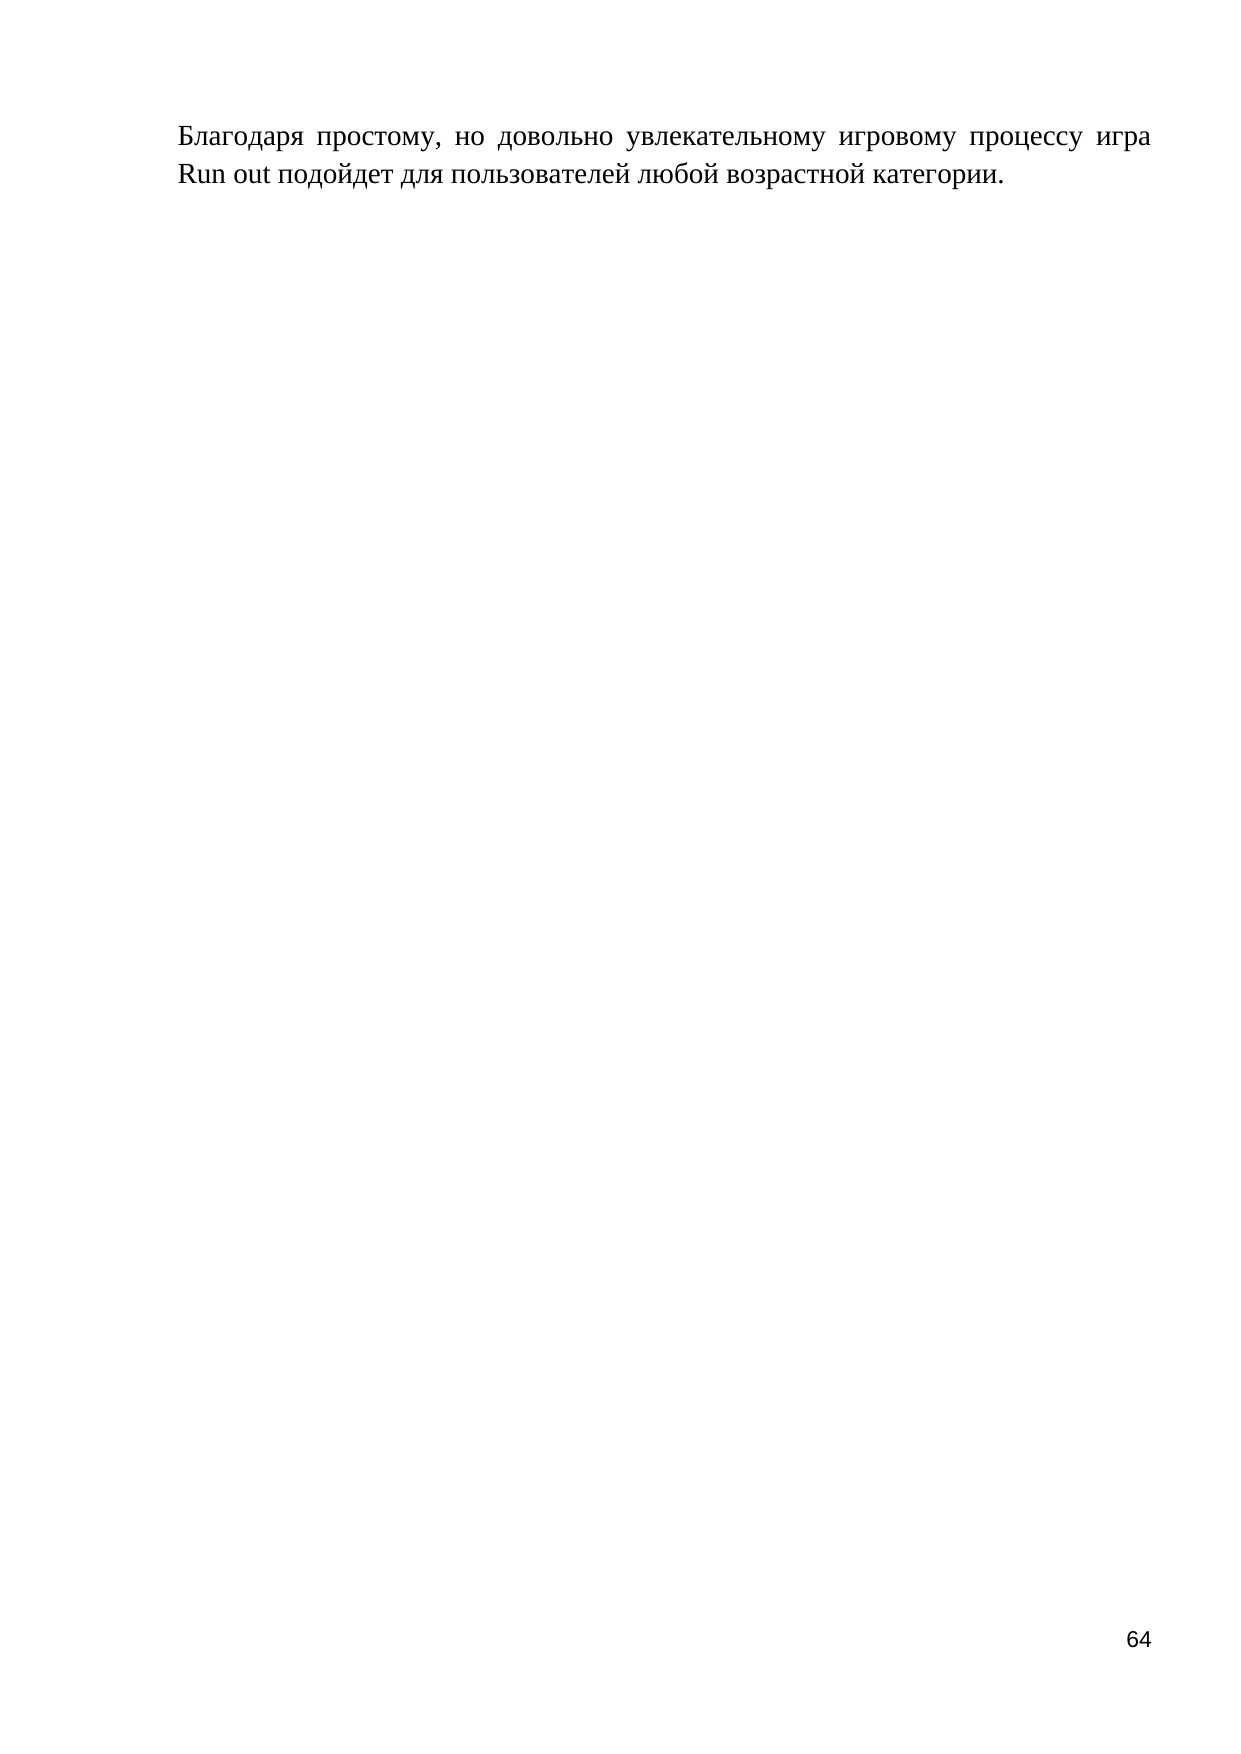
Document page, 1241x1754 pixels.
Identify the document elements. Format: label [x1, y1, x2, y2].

text [177, 118, 1152, 190]
